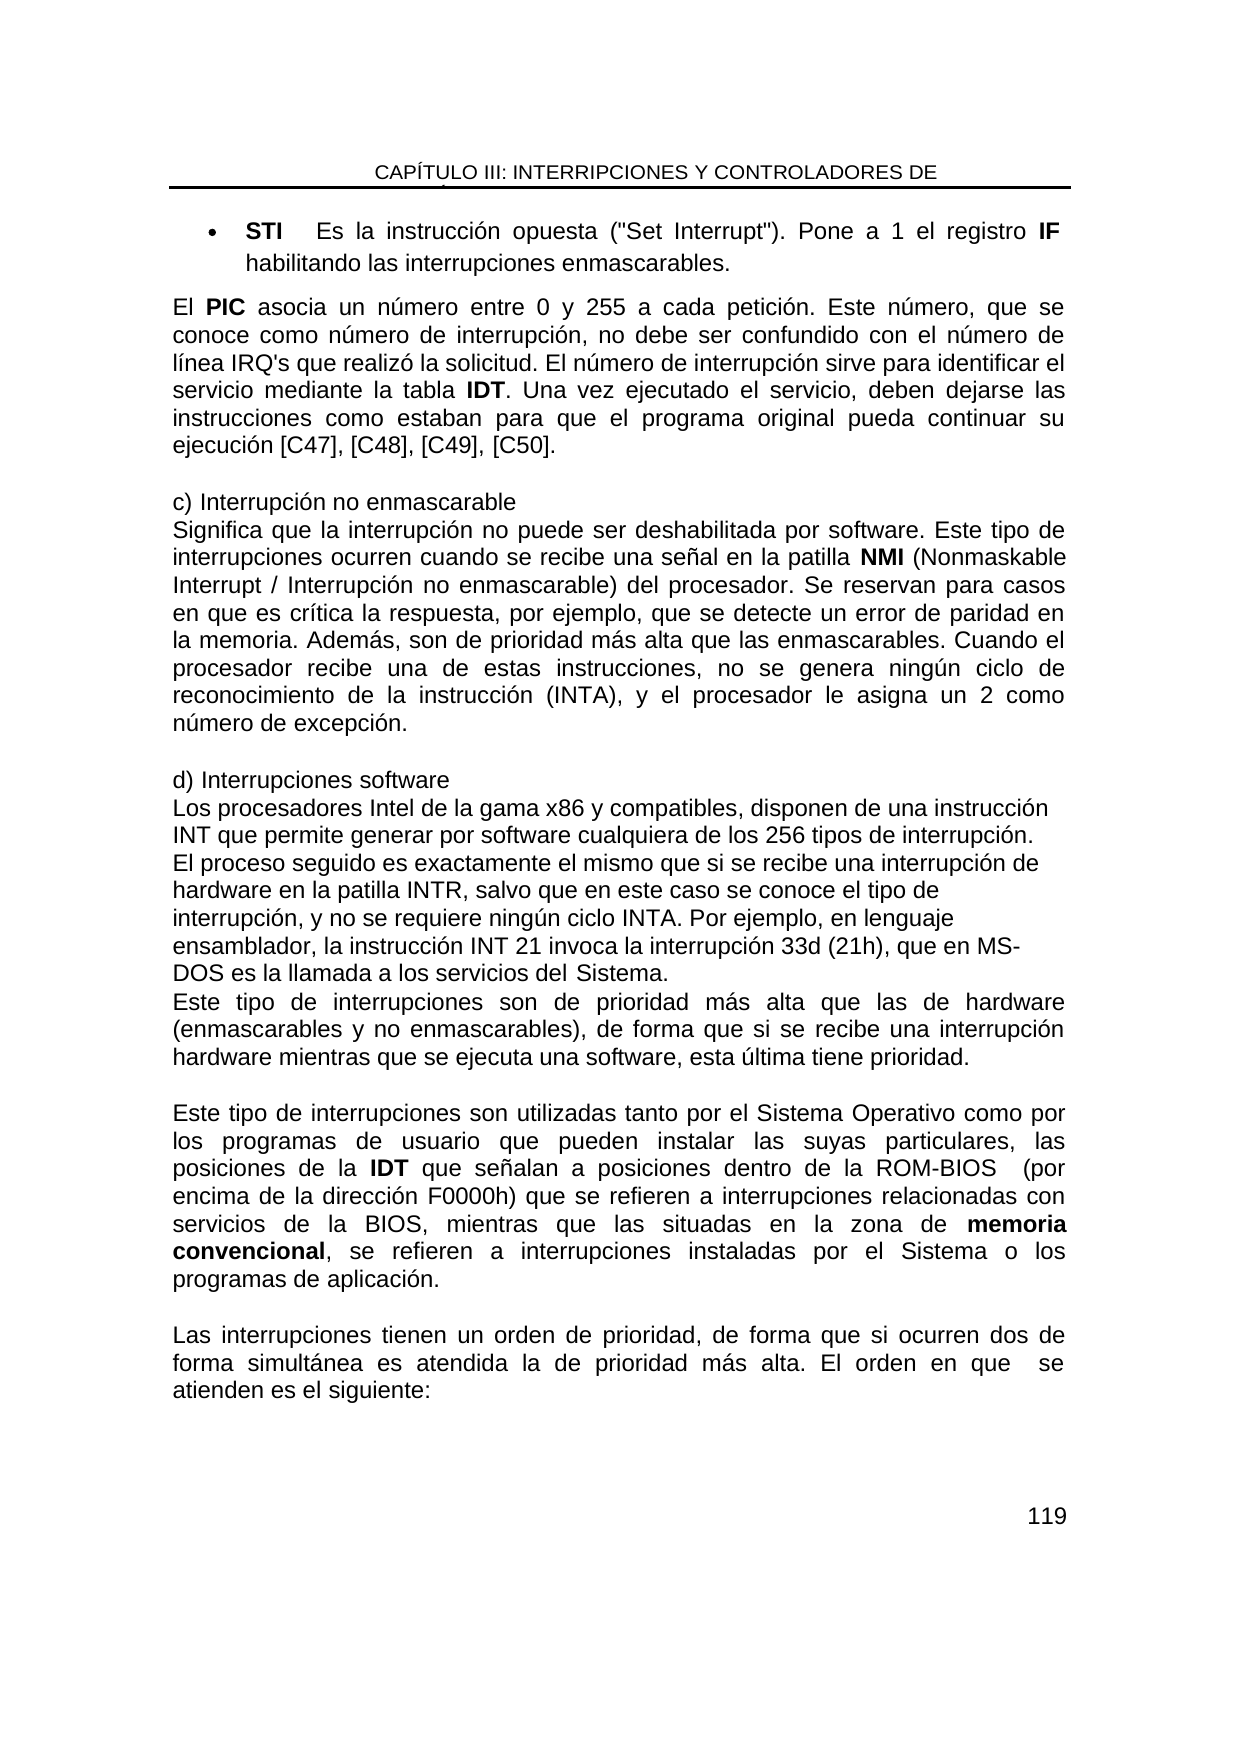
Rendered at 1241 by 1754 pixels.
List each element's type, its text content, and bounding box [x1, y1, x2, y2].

list STI Es la instrucción opuesta ("Set Interrupt"). Pone a 1 el registro IF [209, 217, 1123, 244]
text Significa que la interrupción no puede ser deshabilitada por software. Este tipo de interrupciones ocurren cuando se recibe una señal en la patilla NMI (Nonmaskable Interrupt / Interrupción no enmascarable) del procesador. Se reservan para casos en que es crítica la respuesta, por ejemplo, que se detecte un error de paridad en la memoria. Además, son de prioridad más alta que las enmascarables. Cuando el procesador recibe una de estas instrucciones, no se genera ningún ciclo de reconocimiento de la instrucción (INTA), y el procesador le asigna un 2 como número de excepción. [172, 516, 1067, 737]
text habilitando las interrupciones enmascarables. [245, 249, 1123, 277]
text Las interrupciones tienen un orden de prioridad, de forma que si ocurren dos de forma simultánea es atendida la de prioridad más alta. El orden en que se atienden es el siguiente: [172, 1321, 1066, 1404]
text Este tipo de interrupciones son de prioridad más alta que las de hardware (enmascarables y no enmascarables), de forma que si se recibe una interrupción hardware mientras que se ejecuta una software, esta última tiene prioridad. [172, 988, 1066, 1071]
text El PIC asocia un número entre 0 y 255 a cada petición. Este número, que se conoce como número de interrupción, no debe ser confundido con el número de línea IRQ's que realizó la solicitud. El número de interrupción sirve para identificar el servicio mediante la tabla IDT. Una vez ejecutado el servicio, deben dejarse las instrucciones como estaban para que el programa original pueda continuar su ejecución [C47], [C48], [C49], [C50]. [172, 293, 1067, 459]
list Interrupciones software [172, 766, 1123, 793]
list Interrupción no enmascarable [172, 488, 1123, 515]
text Este tipo de interrupciones son utilizadas tanto por el Sistema Operativo como por los programas de usuario que pueden instalar las suyas particulares, las posiciones de la IDT que señalan a posiciones dentro de la ROM-BIOS (por encima de la dirección F0000h) que se refieren a interrupciones relacionadas con servicios de la BIOS, mientras que las situadas en la zona de memoria convencional, se refieren a interrupciones instaladas por el Sistema o los programas de aplicación. [172, 1099, 1067, 1292]
text Los procesadores Intel de la gama x86 y compatibles, disponen de una instrucción INT que permite generar por software cualquiera de los 256 tipos de interrupción. El proceso seguido es exactamente el mismo que si se recibe una interrupción de hardware en la patilla INTR, salvo que en este caso se conoce el tipo de interrupción, y no se requiere ningún ciclo INTA. Por ejemplo, en lenguaje ensamblador, la instrucción INT 21 invoca la interrupción 33d (21h), que en MS- DOS es la llamada a los servicios del Sistema. [172, 793, 1057, 987]
